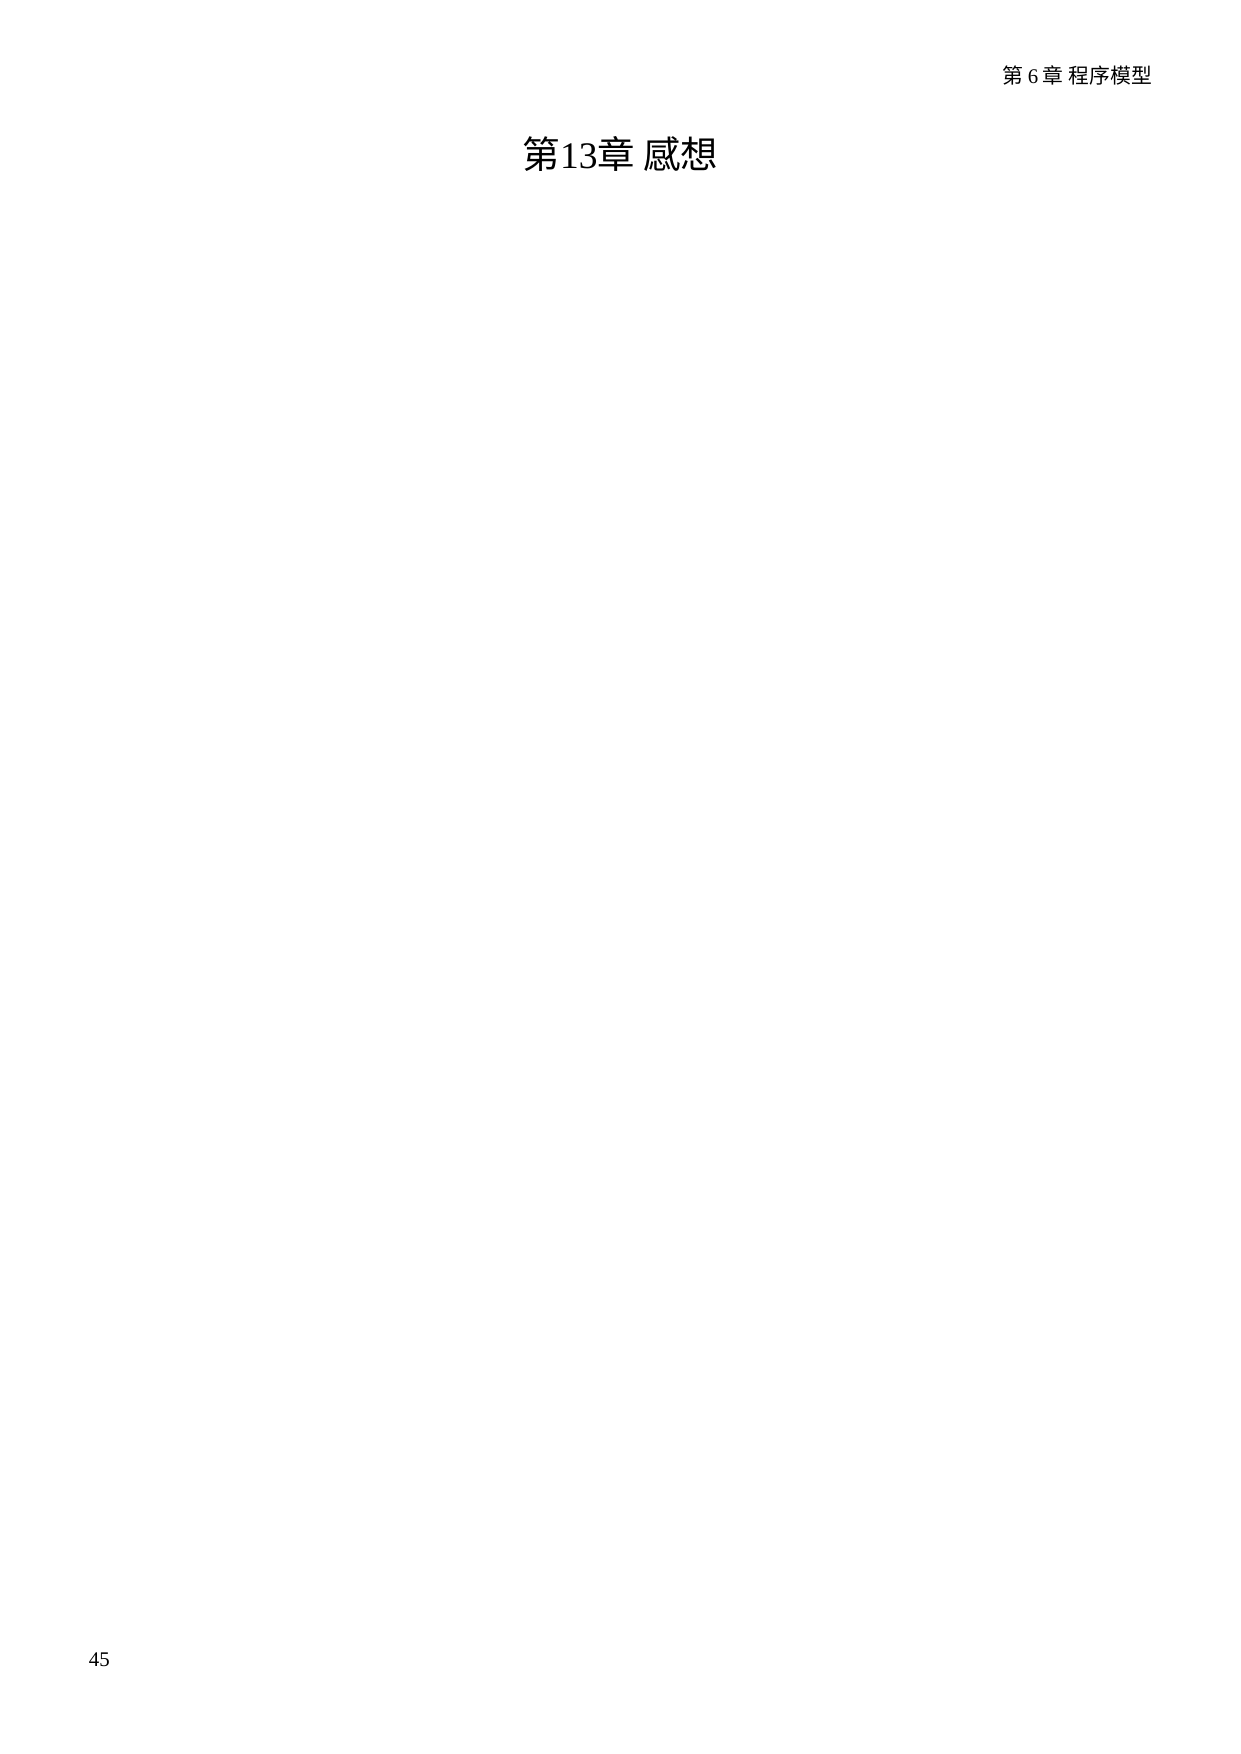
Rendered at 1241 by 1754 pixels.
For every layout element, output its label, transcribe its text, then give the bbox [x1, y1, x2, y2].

subtitle 感想 [89, 113, 1152, 192]
